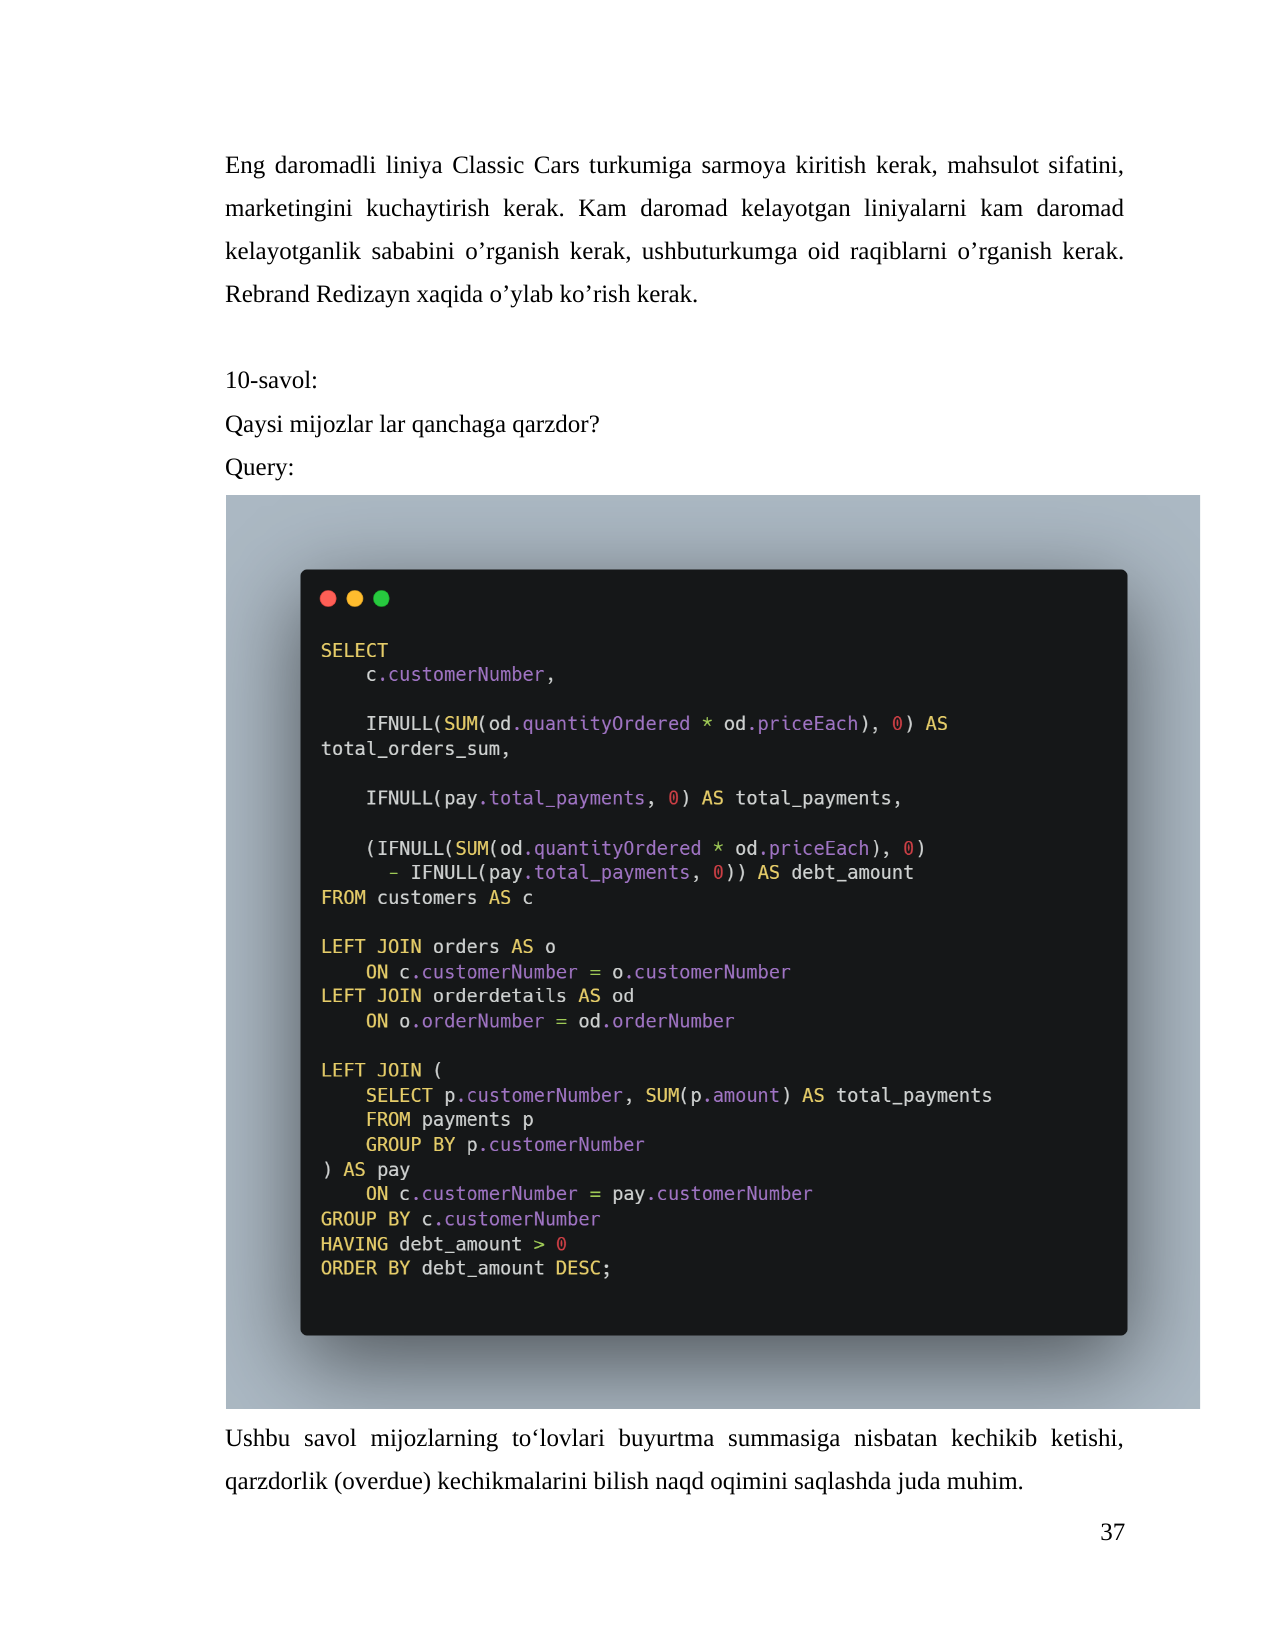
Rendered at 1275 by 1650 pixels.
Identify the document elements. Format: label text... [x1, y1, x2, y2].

list Ushbu savol mijozlarning to‘lovlari buyurtma summasiga nisbatan kechikib ketishi, qarzdorlik (overdue) kechikmalarini bilish naqd oqimini saqlashda juda muhim. [225, 1423, 1125, 1495]
list Qaysi mijozlar lar qanchaga qarzdor? [225, 409, 1125, 437]
list Query: [225, 452, 1125, 481]
list 10-savol: [225, 366, 1125, 394]
list Eng daromadli liniya Classic Cars turkumiga sarmoya kiritish kerak, mahsulot sifatini, marketingini kuchaytirish kerak. Kam daromad kelayotgan liniyalarni kam daromad kelayotganlik sababini o’rganish kerak, ushbuturkumga oid raqiblarni o’rganish kerak. Rebrand Redizayn xaqida o’ylab ko’rish kerak. [225, 150, 1125, 308]
picture [225, 495, 1200, 1409]
